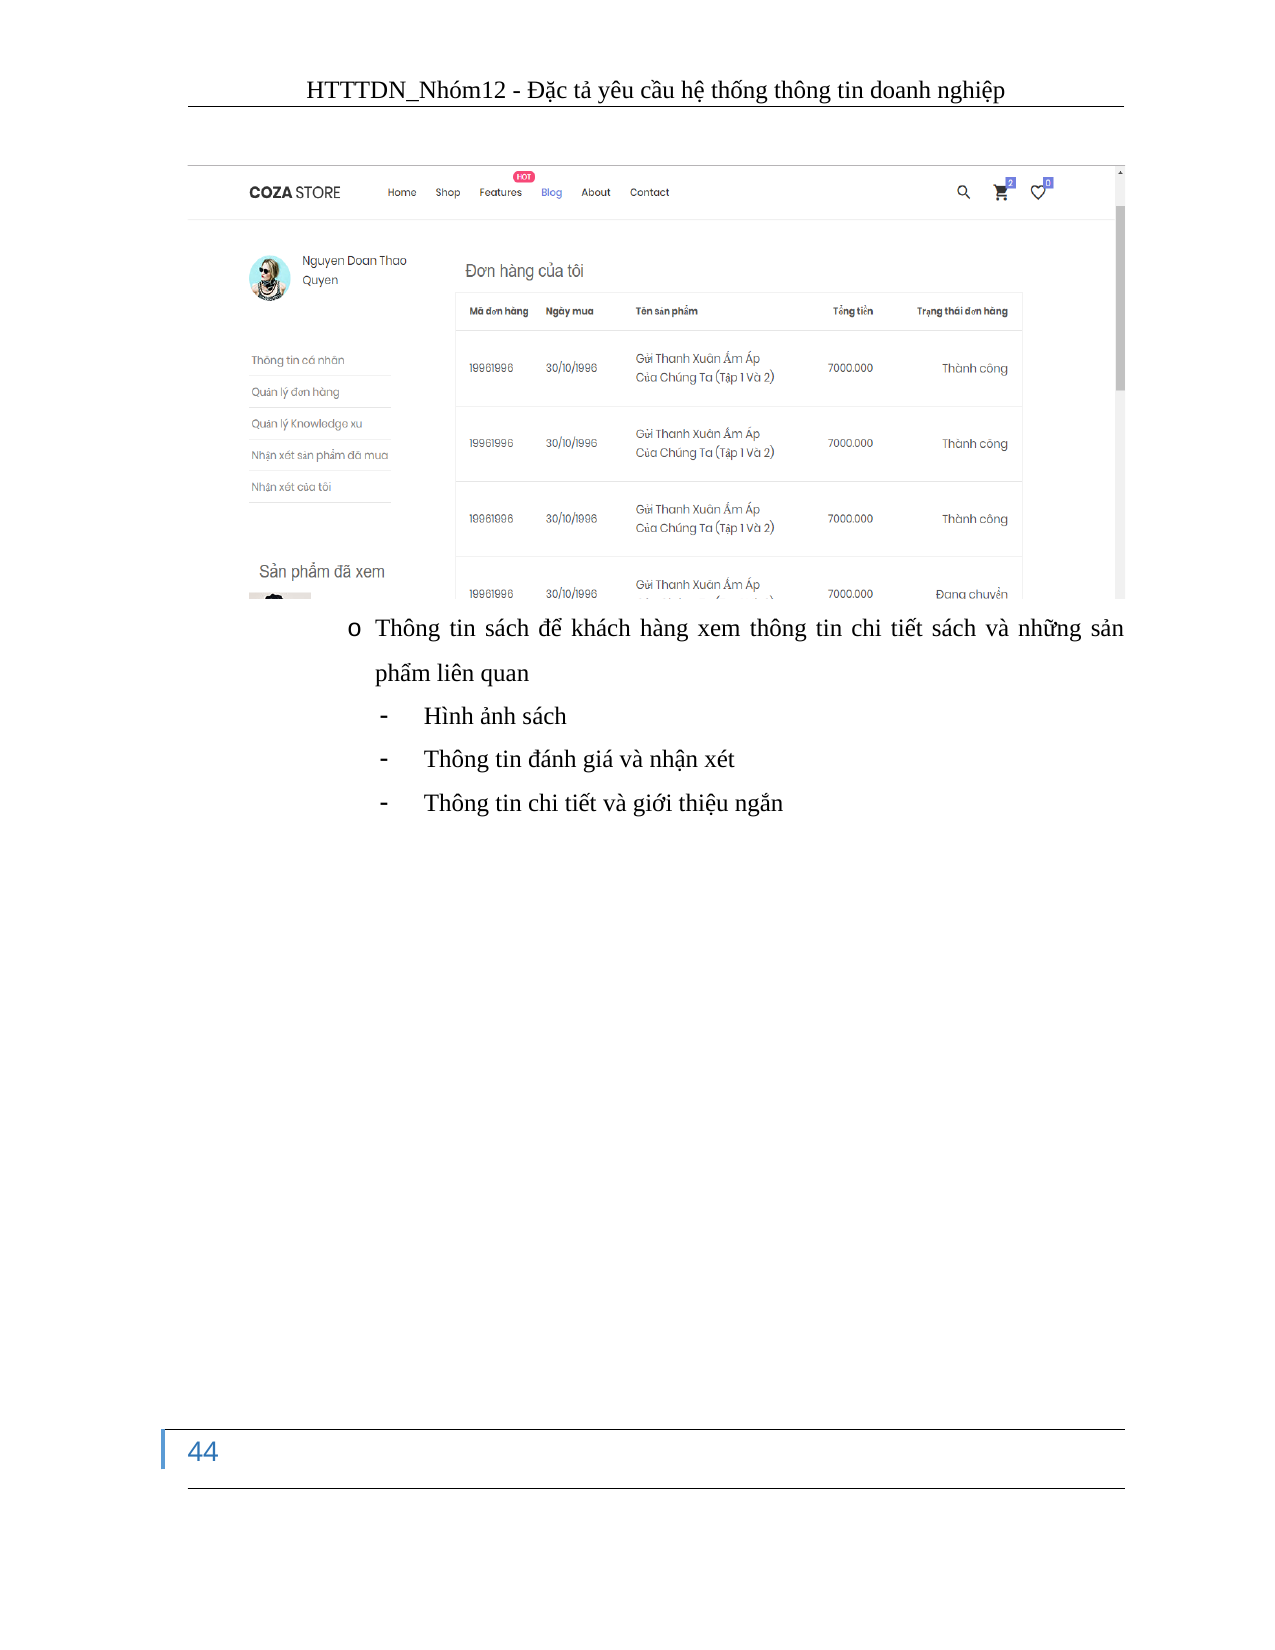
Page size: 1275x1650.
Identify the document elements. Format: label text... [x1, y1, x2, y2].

list Thông tin sách để khách hàng xem thông tin chi tiết sách và những sản phẩm liên quan [347, 613, 1125, 687]
list Hình ảnh sách [379, 701, 1125, 730]
picture [187, 164, 1125, 599]
list Thông tin chi tiết và giới thiệu ngắn [379, 788, 1125, 816]
list Thông tin đánh giá và nhận xét [379, 744, 1125, 773]
